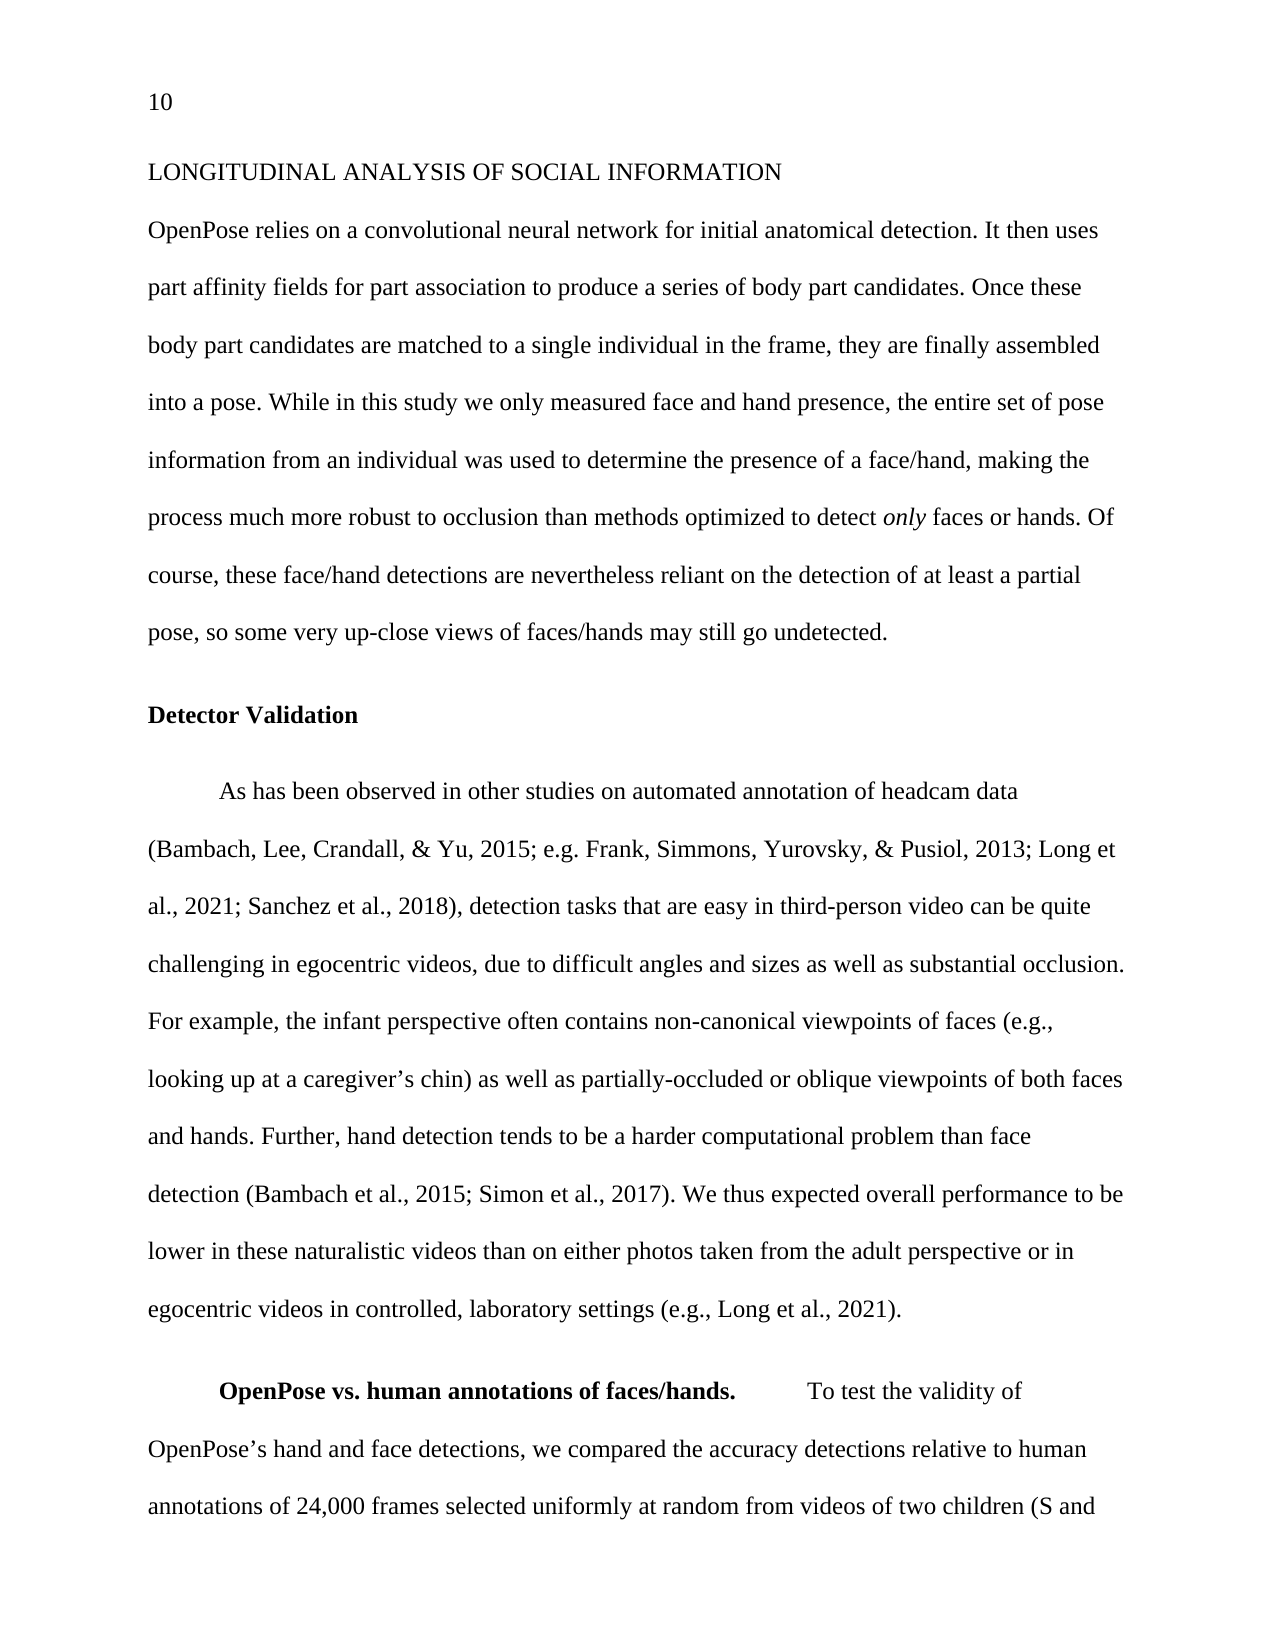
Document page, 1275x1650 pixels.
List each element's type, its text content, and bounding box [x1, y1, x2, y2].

subtitle Detector Validation [148, 700, 1127, 729]
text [148, 215, 1127, 646]
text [148, 1376, 1127, 1520]
text As has been observed in other studies on automated annotation of headcam data (Bambach, Lee, Crandall, & Yu, 2015; e.g. Frank, Simmons, Yurovsky, & Pusiol, 2013; Long et al., 2021; Sanchez et al., 2018), detection tasks that are easy in third-person video can be quite challenging in egocentric videos, due to difficult angles and sizes as well as substantial occlusion. For example, the infant perspective often contains non-canonical viewpoints of faces (e.g., looking up at a caregiver’s chin) as well as partially-occluded or oblique viewpoints of both faces and hands. Further, hand detection tends to be a harder computational problem than face detection (Bambach et al., 2015; Simon et al., 2017). We thus expected overall performance to be lower in these naturalistic videos than on either photos taken from the adult perspective or in egocentric videos in controlled, laboratory settings (e.g., Long et al., 2021). [148, 776, 1127, 1322]
subtitle OpenPose vs. human annotations of faces/hands. [148, 1376, 736, 1405]
